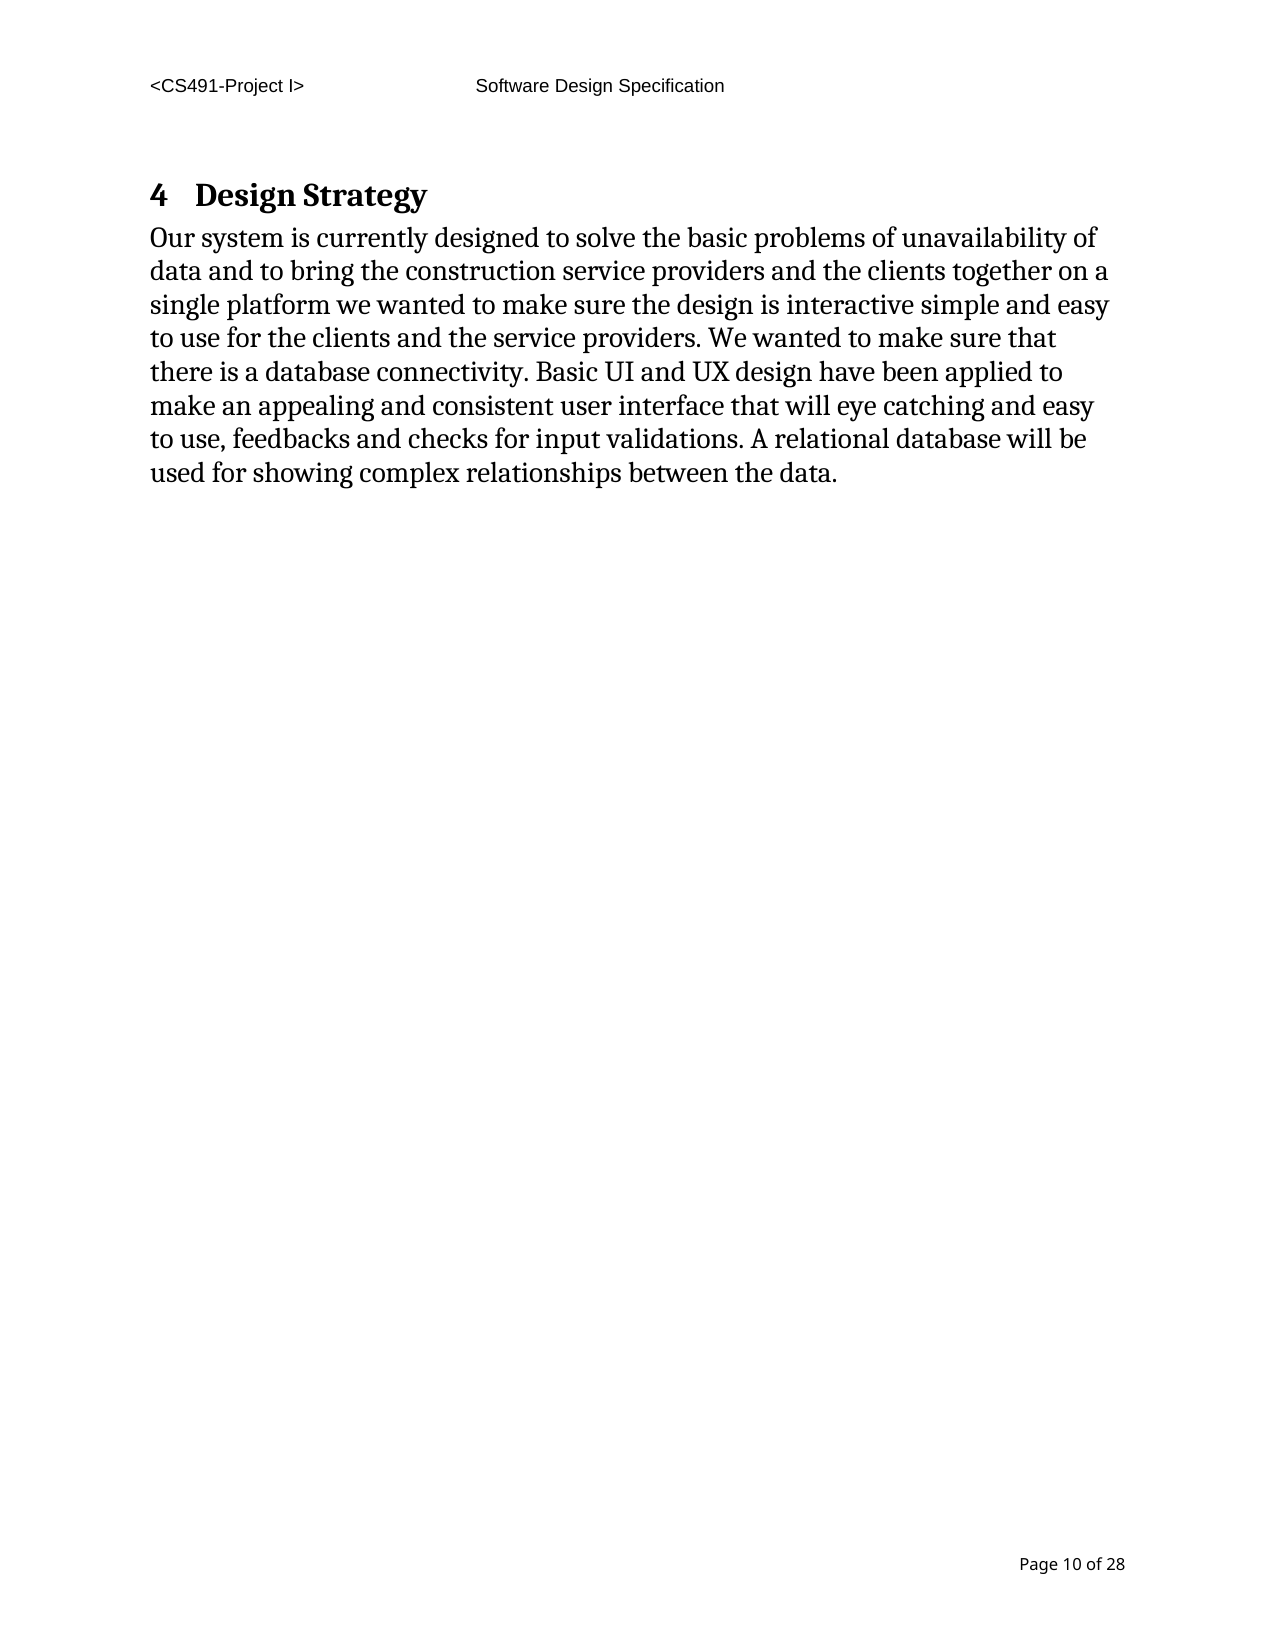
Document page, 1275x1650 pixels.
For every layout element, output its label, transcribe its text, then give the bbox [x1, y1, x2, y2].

subtitle Design Strategy [150, 176, 1125, 215]
text Our system is currently designed to solve the basic problems of unavailability of data and to bring the construction service providers and the clients together on a single platform we wanted to make sure the design is interactive simple and easy to use for the clients and the service providers. We wanted to make sure that there is a database connectivity. Basic UI and UX design have been applied to make an appealing and consistent user interface that will eye catching and easy to use, feedbacks and checks for input validations. A relational database will be used for showing complex relationships between the data. [150, 221, 1125, 489]
